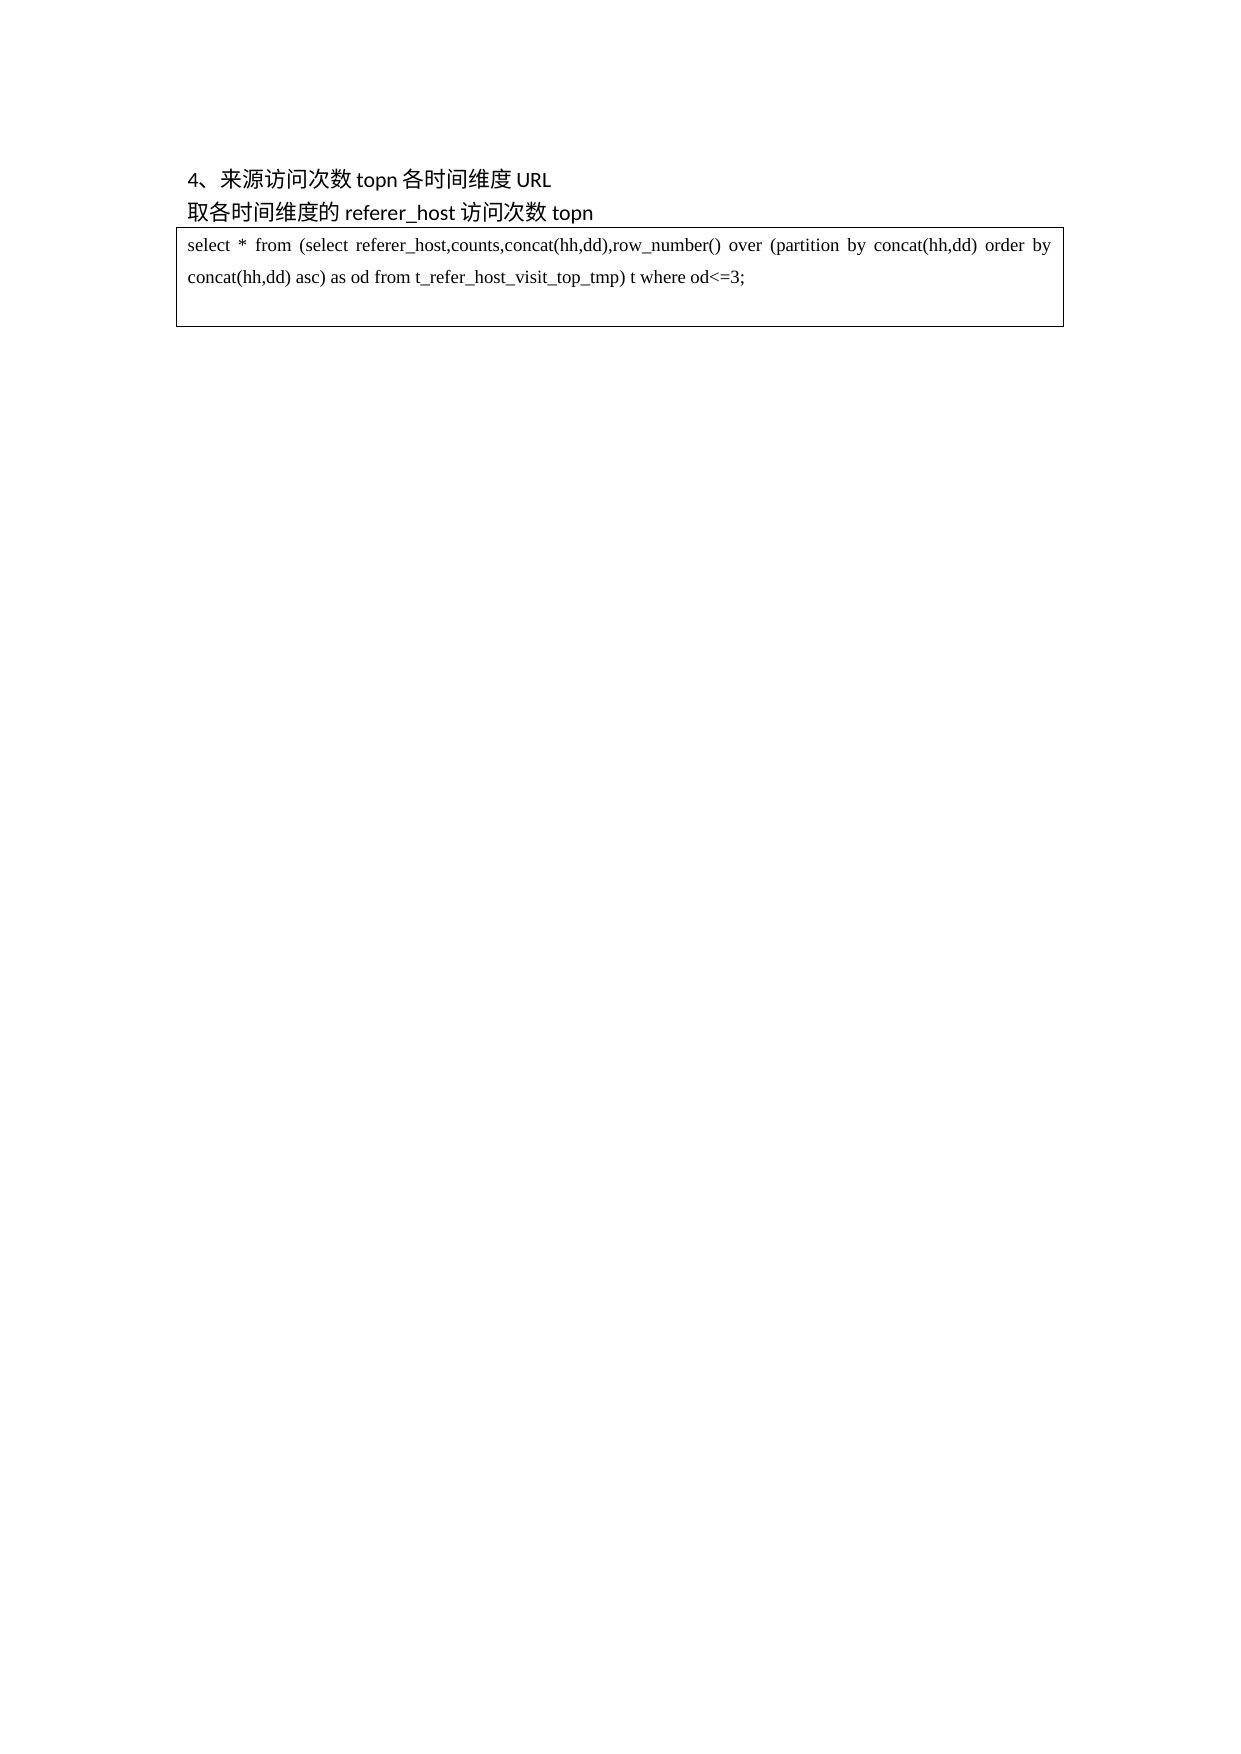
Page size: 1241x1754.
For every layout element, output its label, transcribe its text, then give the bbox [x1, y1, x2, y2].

text 4、来源访问次数topn各时间维度URL [187, 162, 1053, 194]
text 取各时间维度的referer_host访问次数topn [187, 194, 1053, 227]
table_header select * from (select referer_host,counts,concat(hh,dd),row_number() over (partition by concat(hh,dd) order by concat(hh,dd) asc) as od from t_refer_host_visit_top_tmp) t where od<=3; [177, 228, 1063, 326]
